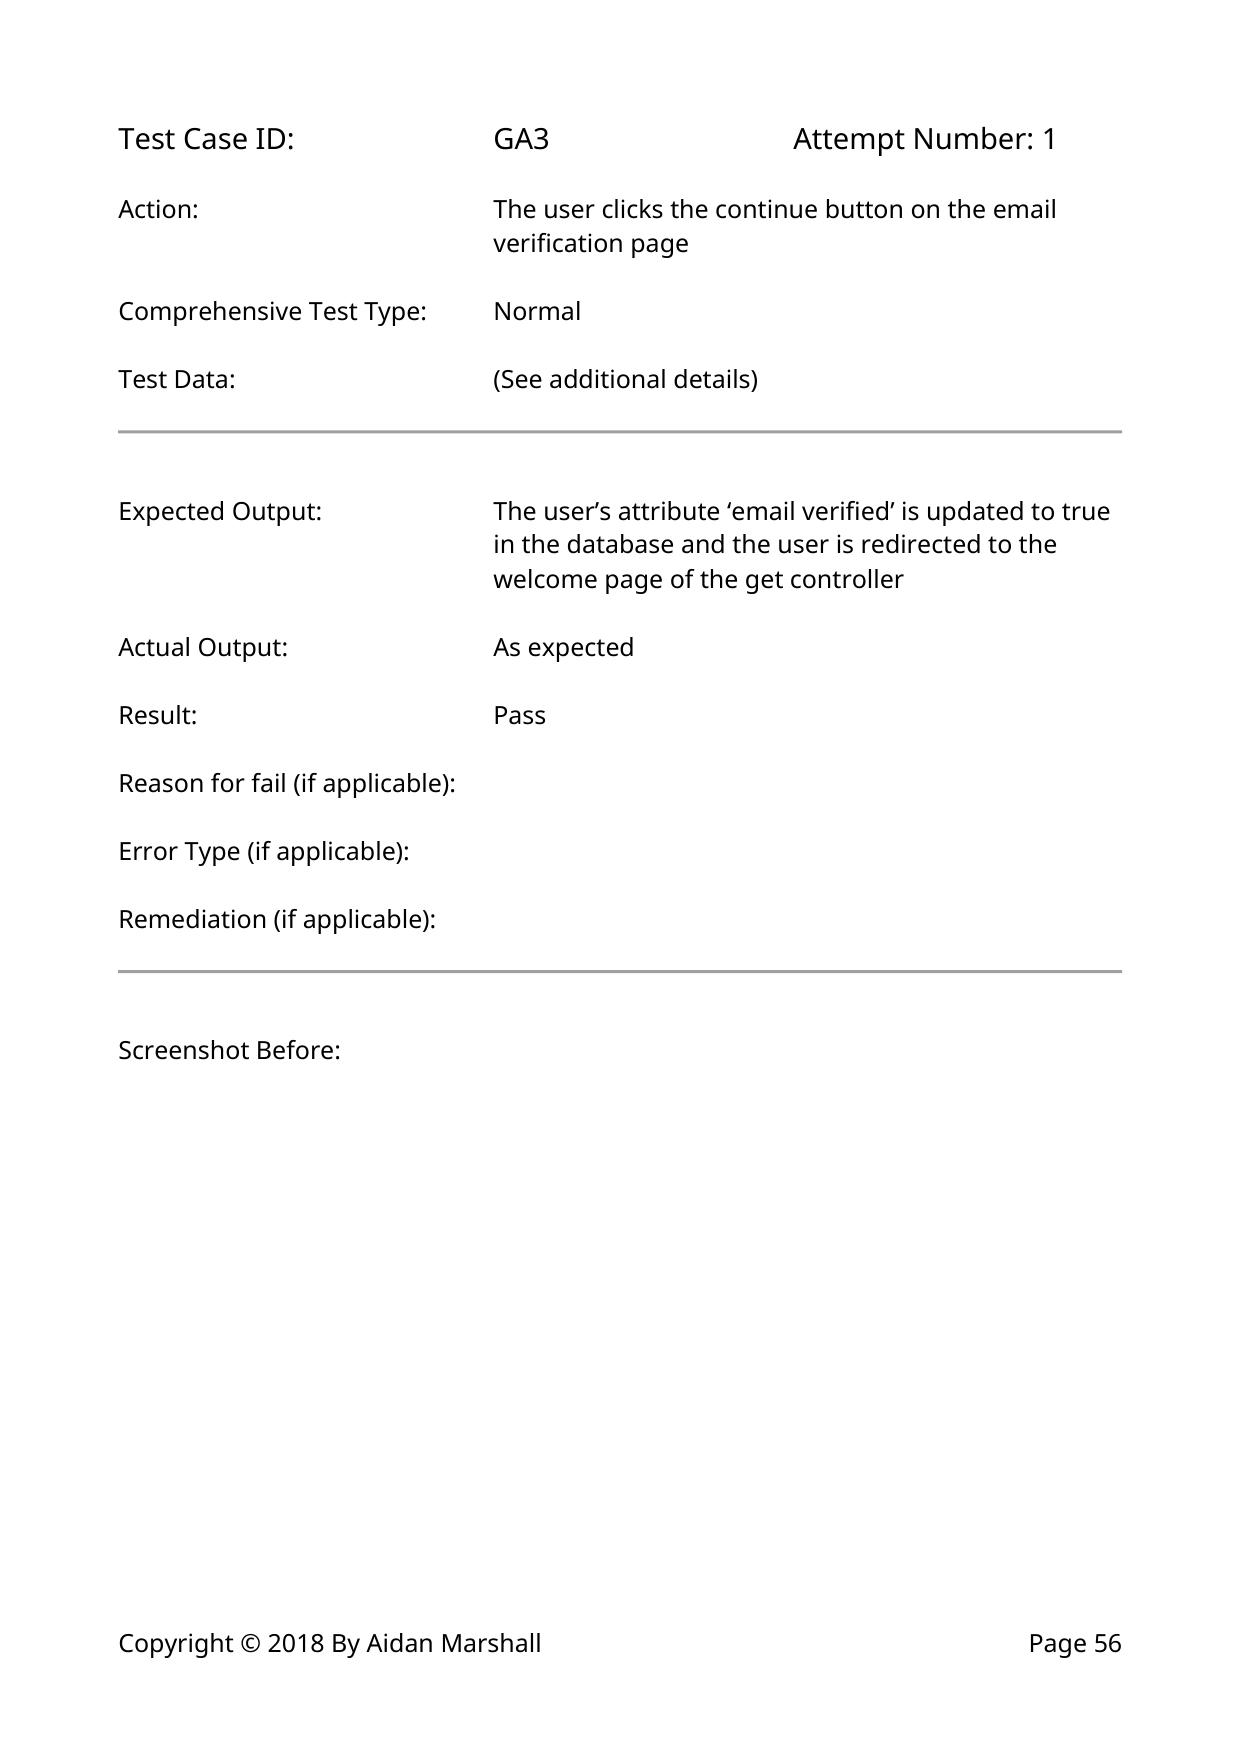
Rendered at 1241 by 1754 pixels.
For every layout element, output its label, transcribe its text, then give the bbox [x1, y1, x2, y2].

text Expected Output: The user’s attribute ‘email verified’ is updated to true in the database and the user is redirected to the welcome page of the get controller [118, 493, 1122, 595]
text Test Case ID: GA3 Attempt Number: 1 [118, 118, 1122, 158]
text Test Data: (See additional details) [118, 362, 1122, 396]
text Reason for fail (if applicable): [118, 766, 1122, 800]
text Error Type (if applicable): [118, 834, 1122, 868]
text Screenshot Before: [118, 1033, 1122, 1067]
text Result: Pass [118, 697, 1122, 732]
text Action: The user clicks the continue button on the email verification page [118, 192, 1122, 260]
text Comprehensive Test Type: Normal [118, 294, 1122, 328]
text Remediation (if applicable): [118, 902, 1122, 936]
text Actual Output: As expected [118, 629, 1122, 663]
